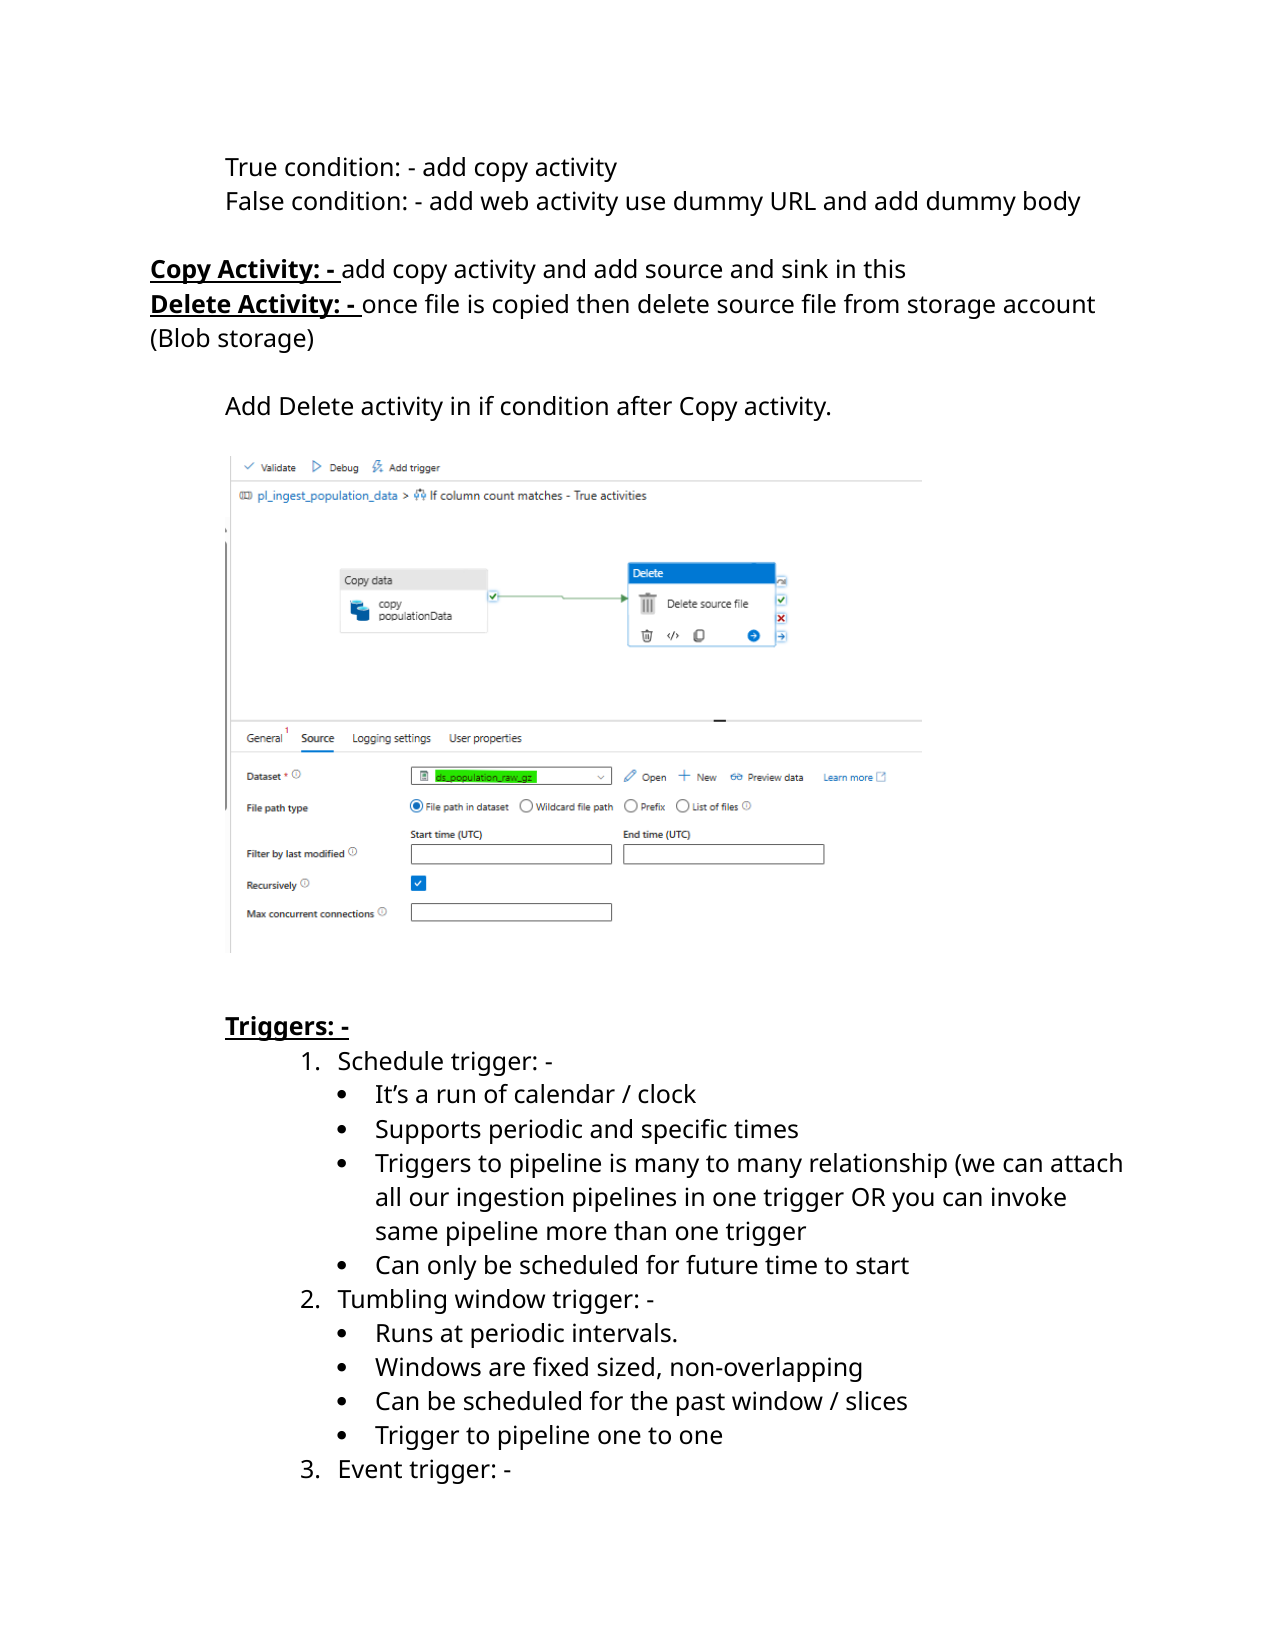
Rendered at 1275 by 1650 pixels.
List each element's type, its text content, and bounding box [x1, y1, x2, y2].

picture [225, 456, 922, 953]
list Trigger to pipeline one to one [337, 1418, 1125, 1452]
list Can only be scheduled for future time to start [337, 1247, 1125, 1282]
list Event trigger: - [300, 1452, 1125, 1486]
list It’s a run of calendar / clock [337, 1077, 1125, 1111]
text Delete Activity: - once file is copied then delete source file from storage account (Blob storage) [150, 286, 1125, 354]
text False condition: - add web activity use dummy URL and add dummy body [150, 184, 1125, 218]
list Can be scheduled for the past window / slices [337, 1384, 1125, 1418]
list Schedule trigger: - [300, 1043, 1125, 1077]
text Add Delete activity in if condition after Copy activity. [150, 388, 1125, 422]
text True condition: - add copy activity [150, 150, 1125, 184]
list Supports periodic and specific times [337, 1111, 1125, 1145]
list Windows are fixed sized, non-overlapping [337, 1350, 1125, 1384]
list Triggers to pipeline is many to many relationship (we can attach all our ingestion pipelines in one trigger OR you can invoke same pipeline more than one trigger [337, 1145, 1125, 1247]
text Copy Activity: - add copy activity and add source and sink in this [150, 252, 1125, 286]
text Triggers: - [150, 1009, 1125, 1043]
list Runs at periodic intervals. [337, 1316, 1125, 1350]
list Tumbling window trigger: - [300, 1282, 1125, 1316]
